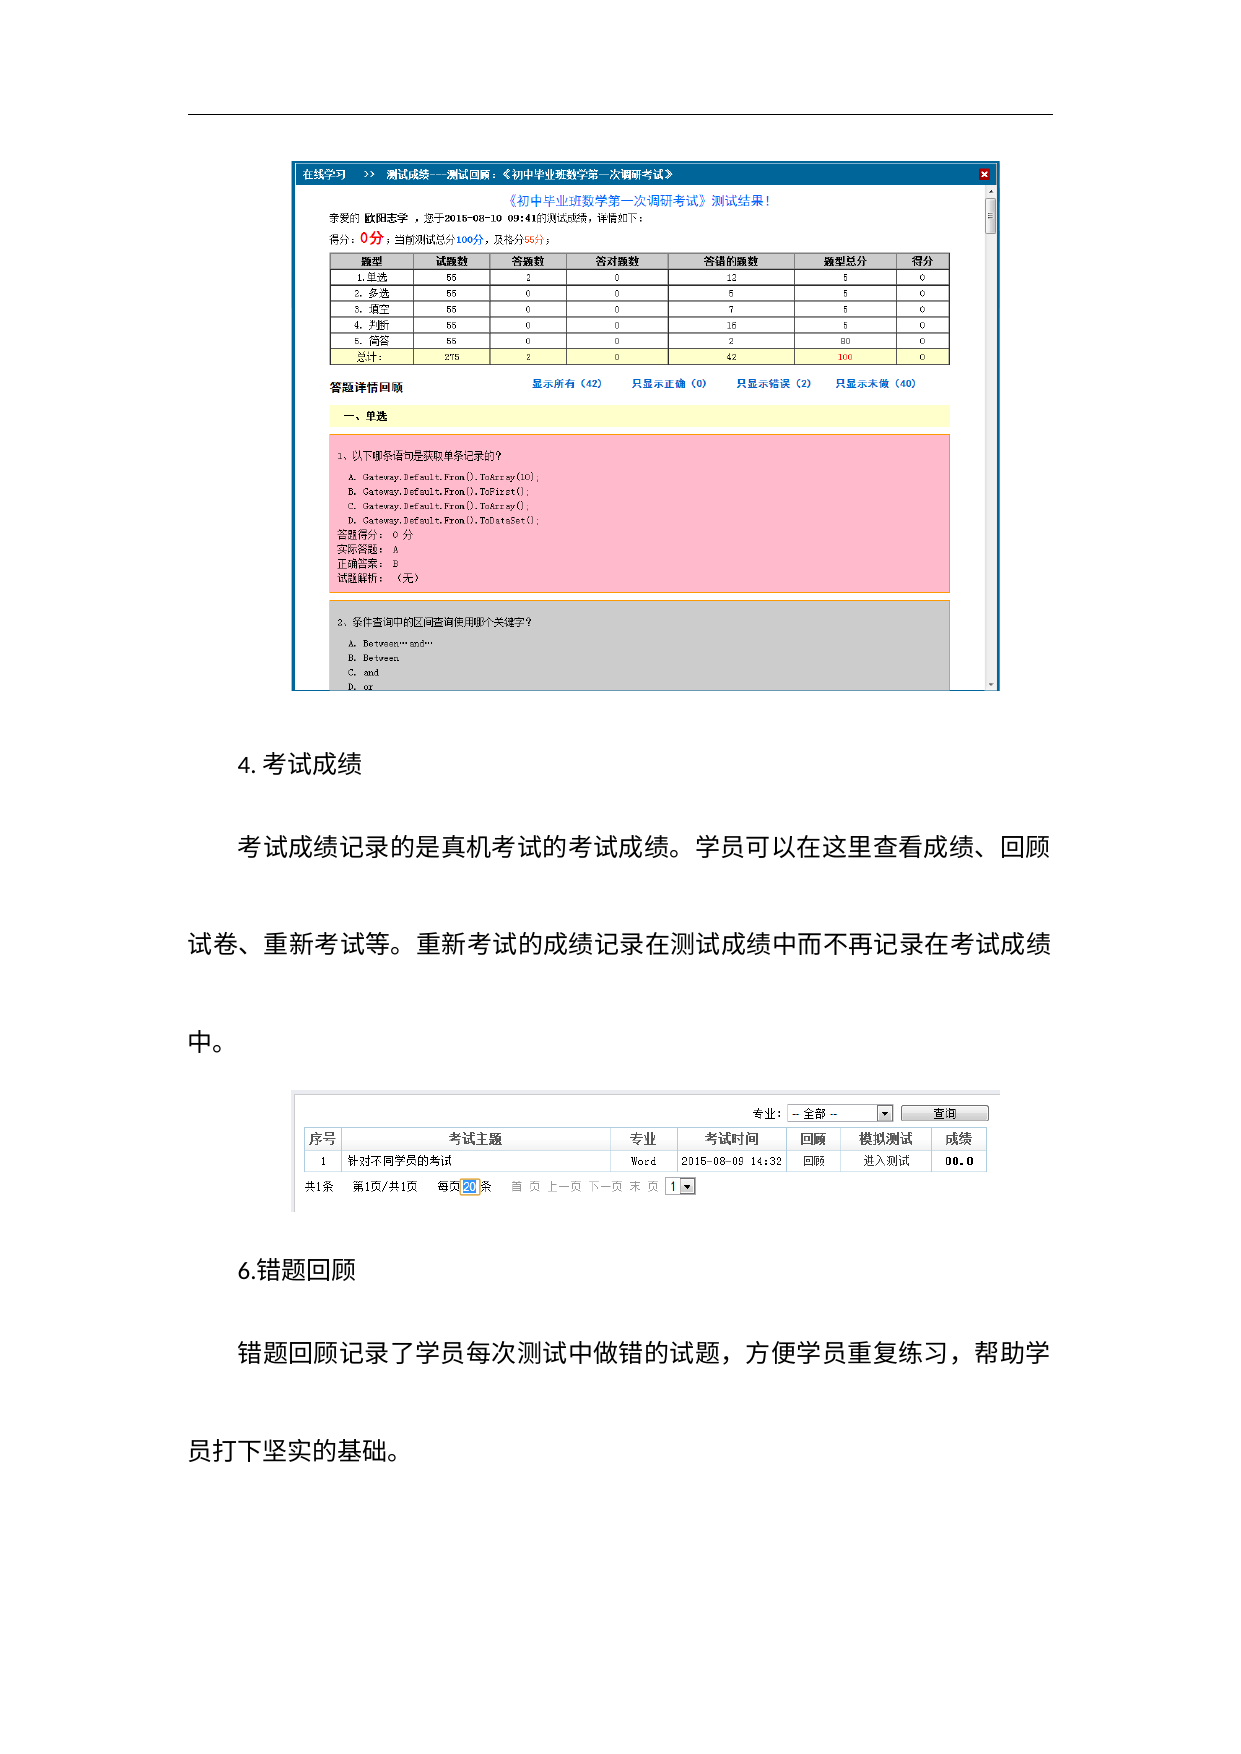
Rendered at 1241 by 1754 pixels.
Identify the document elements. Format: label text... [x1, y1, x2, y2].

picture [291, 1090, 1000, 1212]
text 6.错题回顾 [187, 1236, 1053, 1301]
text 4. 考试成绩 [187, 730, 1053, 795]
picture [296, 186, 996, 691]
picture [980, 169, 989, 179]
picture [450, 171, 457, 177]
picture [389, 171, 396, 177]
text 考试成绩记录的是真机考试的考试成绩。学员可以在这里查看成绩、回顾试卷、重新考试等。重新考试的成绩记录在测试成绩中而不再记录在考试成绩中。 [187, 813, 1053, 1073]
text 错题回顾记录了学员每次测试中做错的试题，方便学员重复练习，帮助学员打下坚实的基础。 [187, 1319, 1053, 1482]
